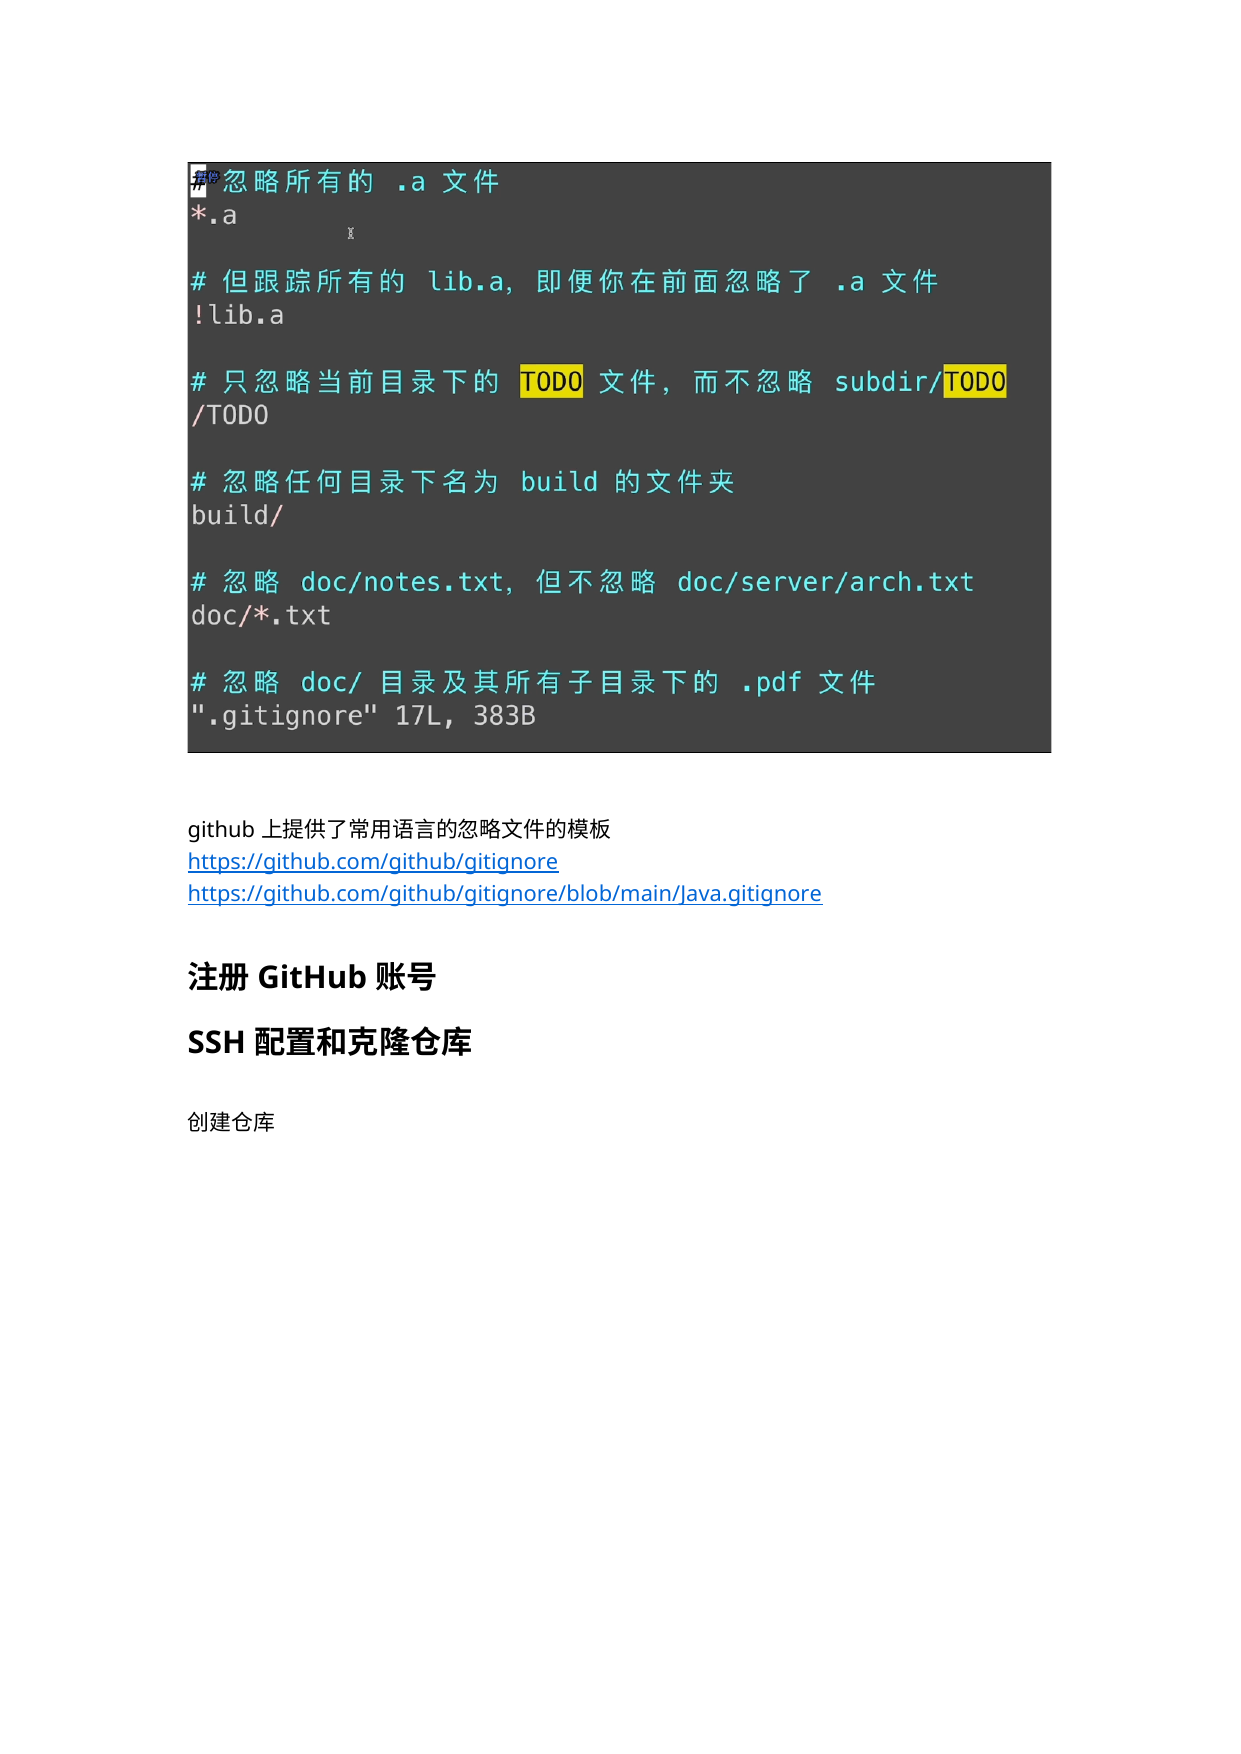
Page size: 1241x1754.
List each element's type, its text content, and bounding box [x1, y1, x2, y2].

text https://github.com/github/gitignore/blob/main/Java.gitignore [187, 877, 1053, 909]
text https://github.com/github/gitignore [187, 844, 1053, 877]
subtitle SSH 配置和克隆仓库 [187, 1007, 1053, 1072]
text github 上提供了常用语言的忽略文件的模板 [187, 812, 1053, 844]
subtitle 注册 GitHub 账号 [187, 942, 1053, 1007]
text 创建仓库 [187, 1104, 1053, 1137]
picture [187, 162, 1052, 753]
